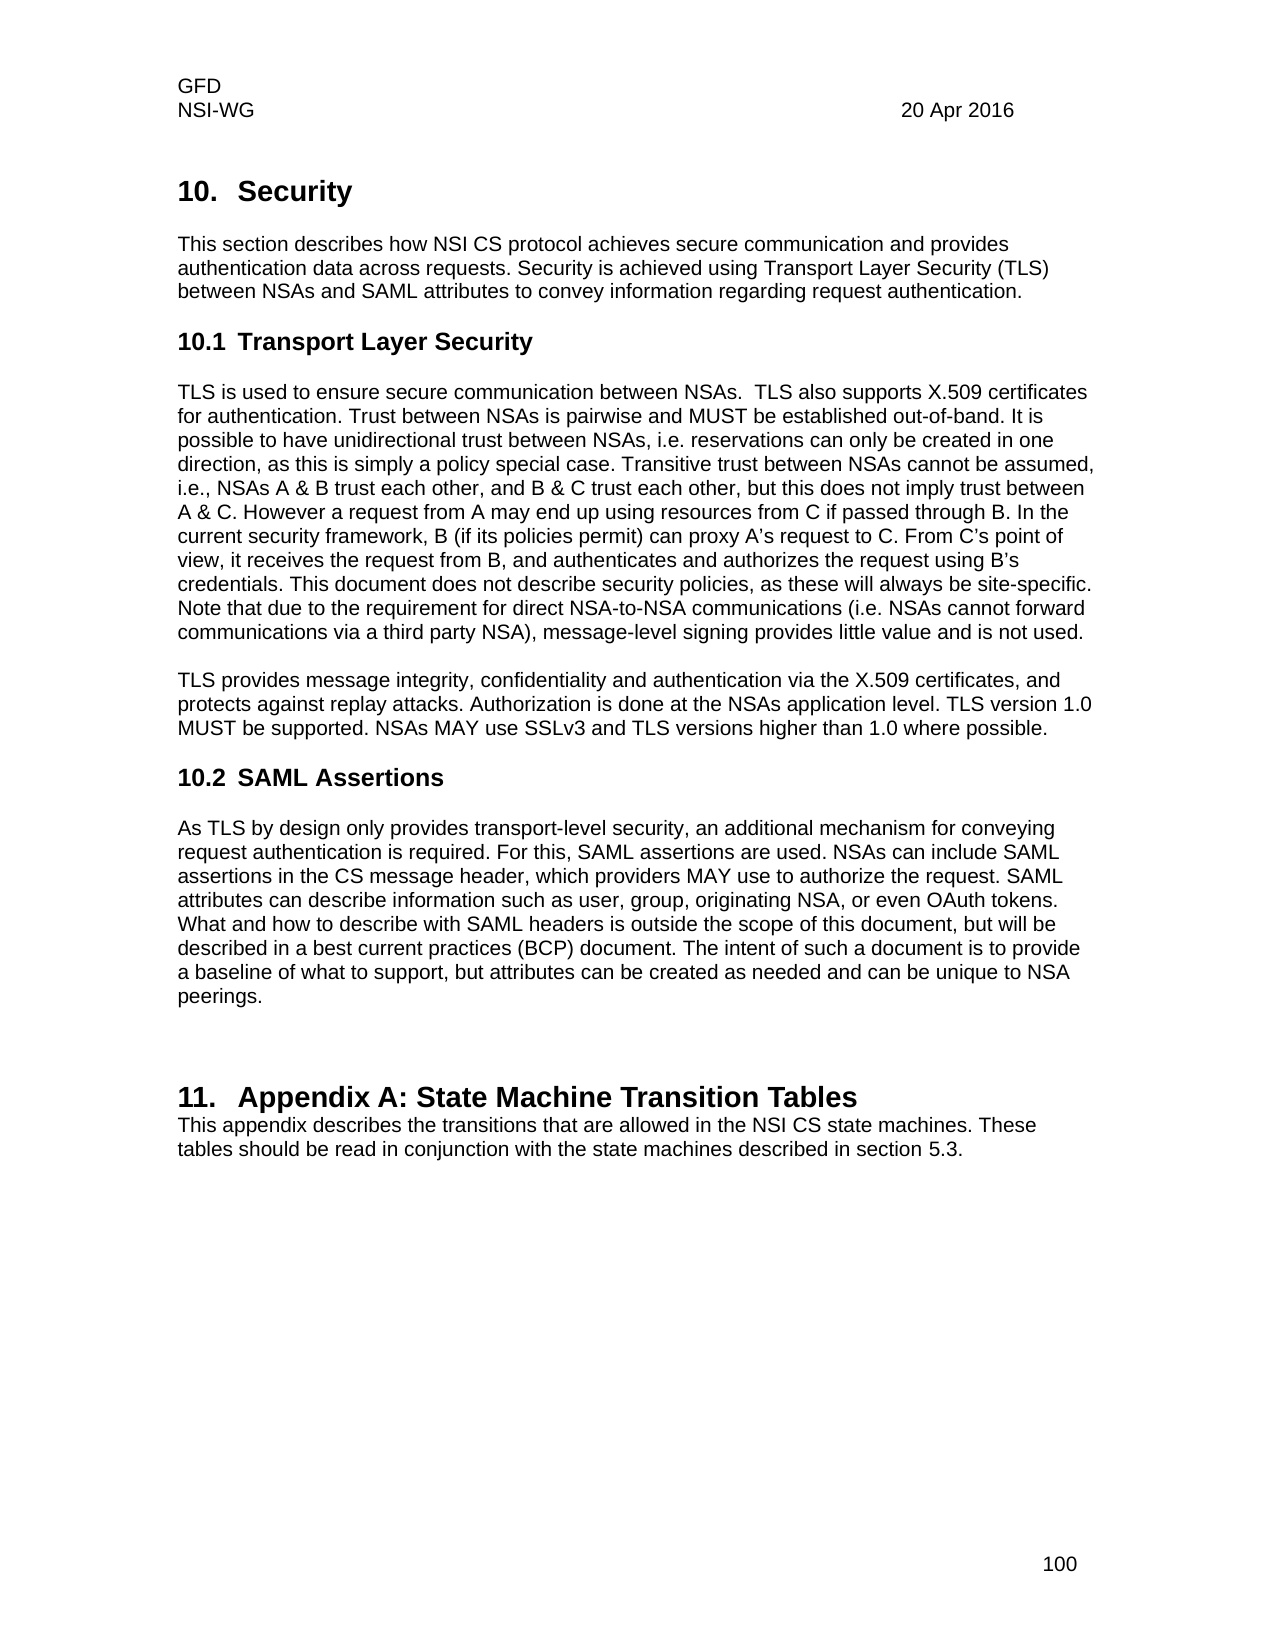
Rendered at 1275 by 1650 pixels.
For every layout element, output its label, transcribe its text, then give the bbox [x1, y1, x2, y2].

text TLS provides message integrity, confidentiality and authentication via the X.509 certificates, and protects against replay attacks. Authorization is done at the NSAs application level. TLS version 1.0 MUST be supported. NSAs MAY use SSLv3 and TLS versions higher than 1.0 where possible. [177, 667, 1098, 739]
text TLS is used to ensure secure communication between NSAs. TLS also supports X.509 certificates for authentication. Trust between NSAs is pairwise and MUST be established out-of-band. It is possible to have unidirectional trust between NSAs, i.e. reservations can only be created in one direction, as this is simply a policy special case. Transitive trust between NSAs cannot be assumed, i.e., NSAs A & B trust each other, and B & C trust each other, but this does not imply trust between A & C. However a request from A may end up using resources from C if passed through B. In the current security framework, B (if its policies permit) can proxy A’s request to C. From C’s point of view, it receives the request from B, and authenticates and authorizes the request using B’s credentials. This document does not describe security policies, as these will always be site-specific. Note that due to the requirement for direct NSA-to-NSA communications (i.e. NSAs cannot forward communications via a third party NSA), message-level signing provides little value and is not used. [177, 380, 1098, 643]
subtitle Transport Layer Security [177, 327, 1098, 356]
subtitle Appendix A: State Machine Transition Tables [177, 1079, 1098, 1113]
subtitle SAML Assertions [177, 763, 1098, 792]
subtitle Security [177, 174, 1098, 207]
text This section describes how NSI CS protocol achieves secure communication and provides authentication data across requests. Security is achieved using Transport Layer Security (TLS) between NSAs and SAML attributes to convey information regarding request authentication. [177, 231, 1098, 303]
text As TLS by design only provides transport-level security, an additional mechanism for conveying request authentication is required. For this, SAML assertions are used. NSAs can include SAML assertions in the CS message header, which providers MAY use to authorize the request. SAML attributes can describe information such as user, group, originating NSA, or even OAuth tokens. What and how to describe with SAML headers is outside the scope of this document, but will be described in a best current practices (BCP) document. The intent of such a document is to provide a baseline of what to support, but attributes can be created as needed and can be unique to NSA peerings. [177, 816, 1098, 1008]
text This appendix describes the transitions that are allowed in the NSI CS state machines. These tables should be read in conjunction with the state machines described in section 5.3. [177, 1113, 1098, 1161]
